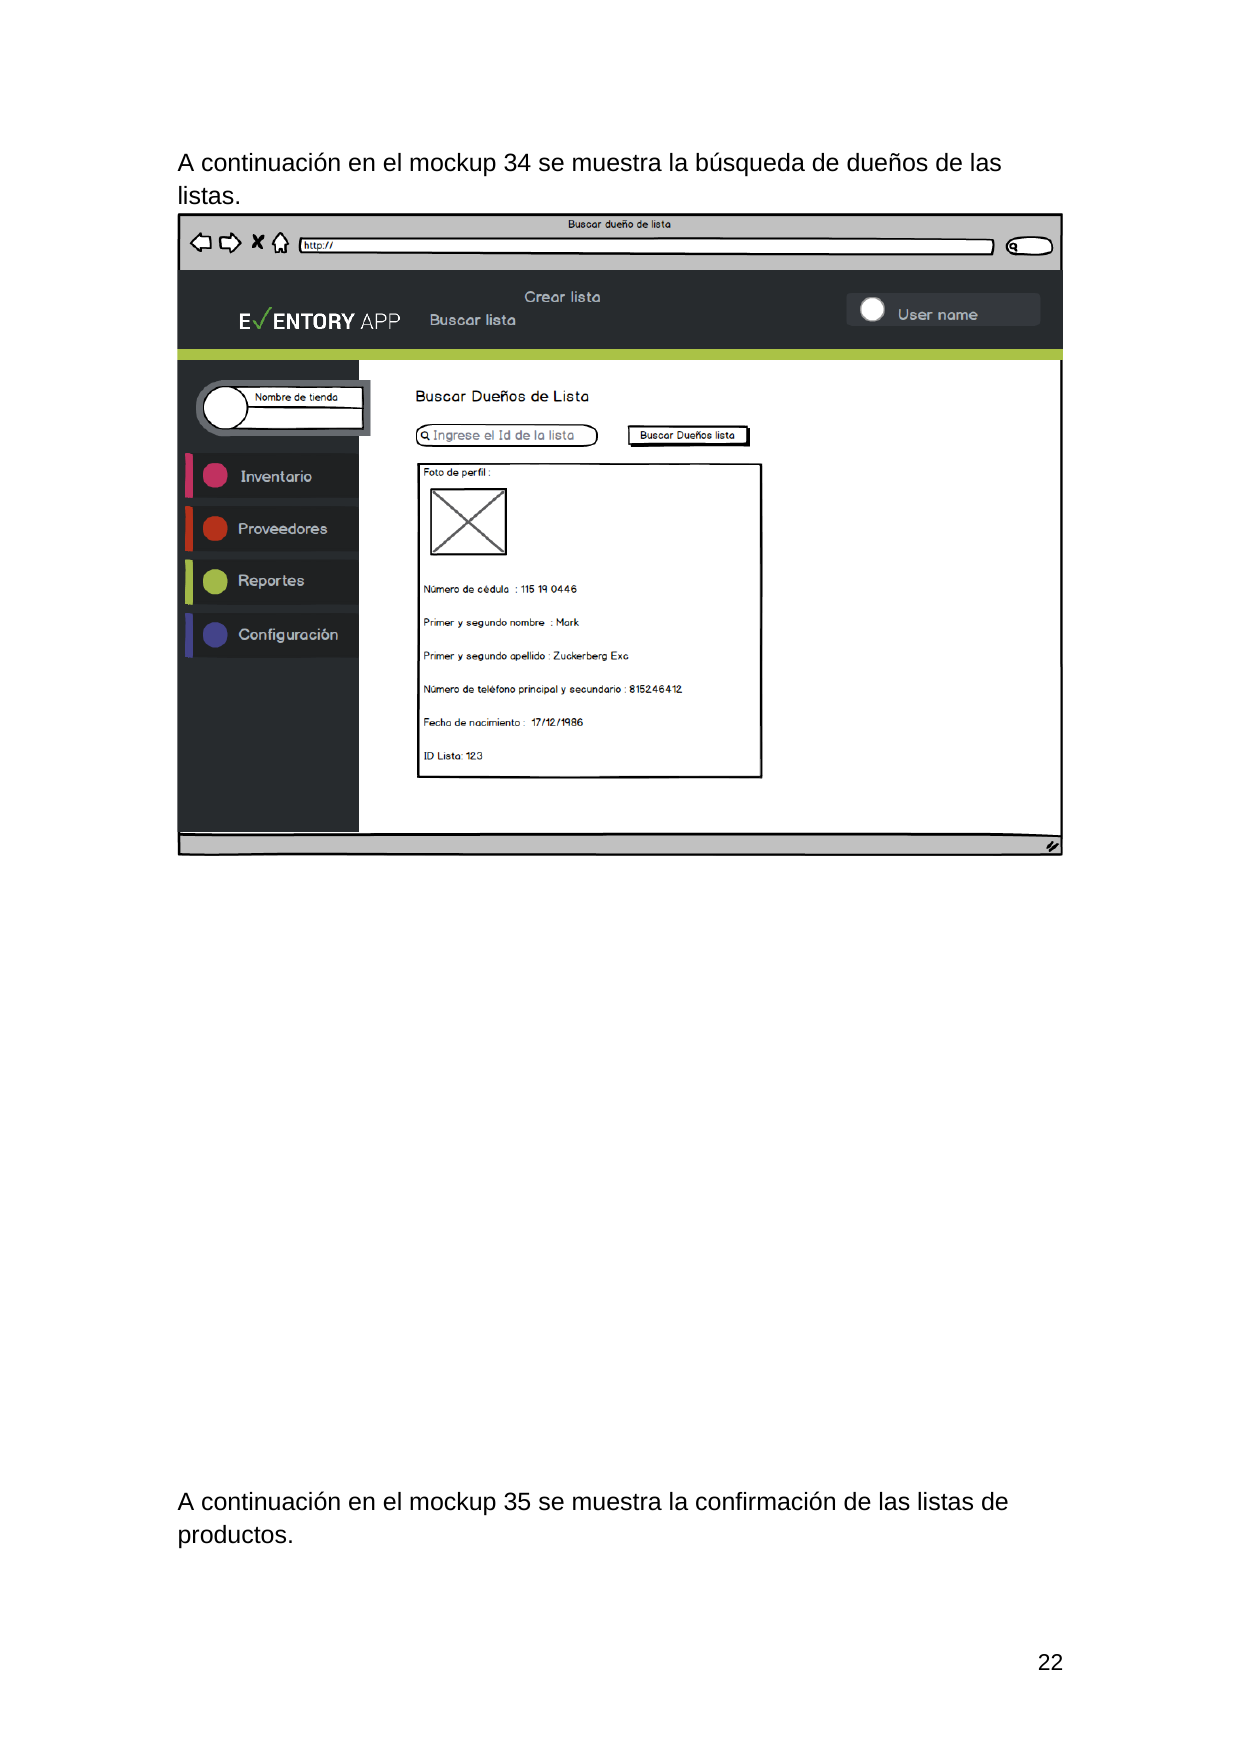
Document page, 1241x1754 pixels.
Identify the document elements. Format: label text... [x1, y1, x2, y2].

text A continuación en el mockup 35 se muestra la confirmación de las listas de productos. [177, 1487, 1063, 1548]
text A continuación en el mockup 34 se muestra la búsqueda de dueños de las listas. [177, 148, 1063, 209]
picture [177, 213, 1063, 856]
